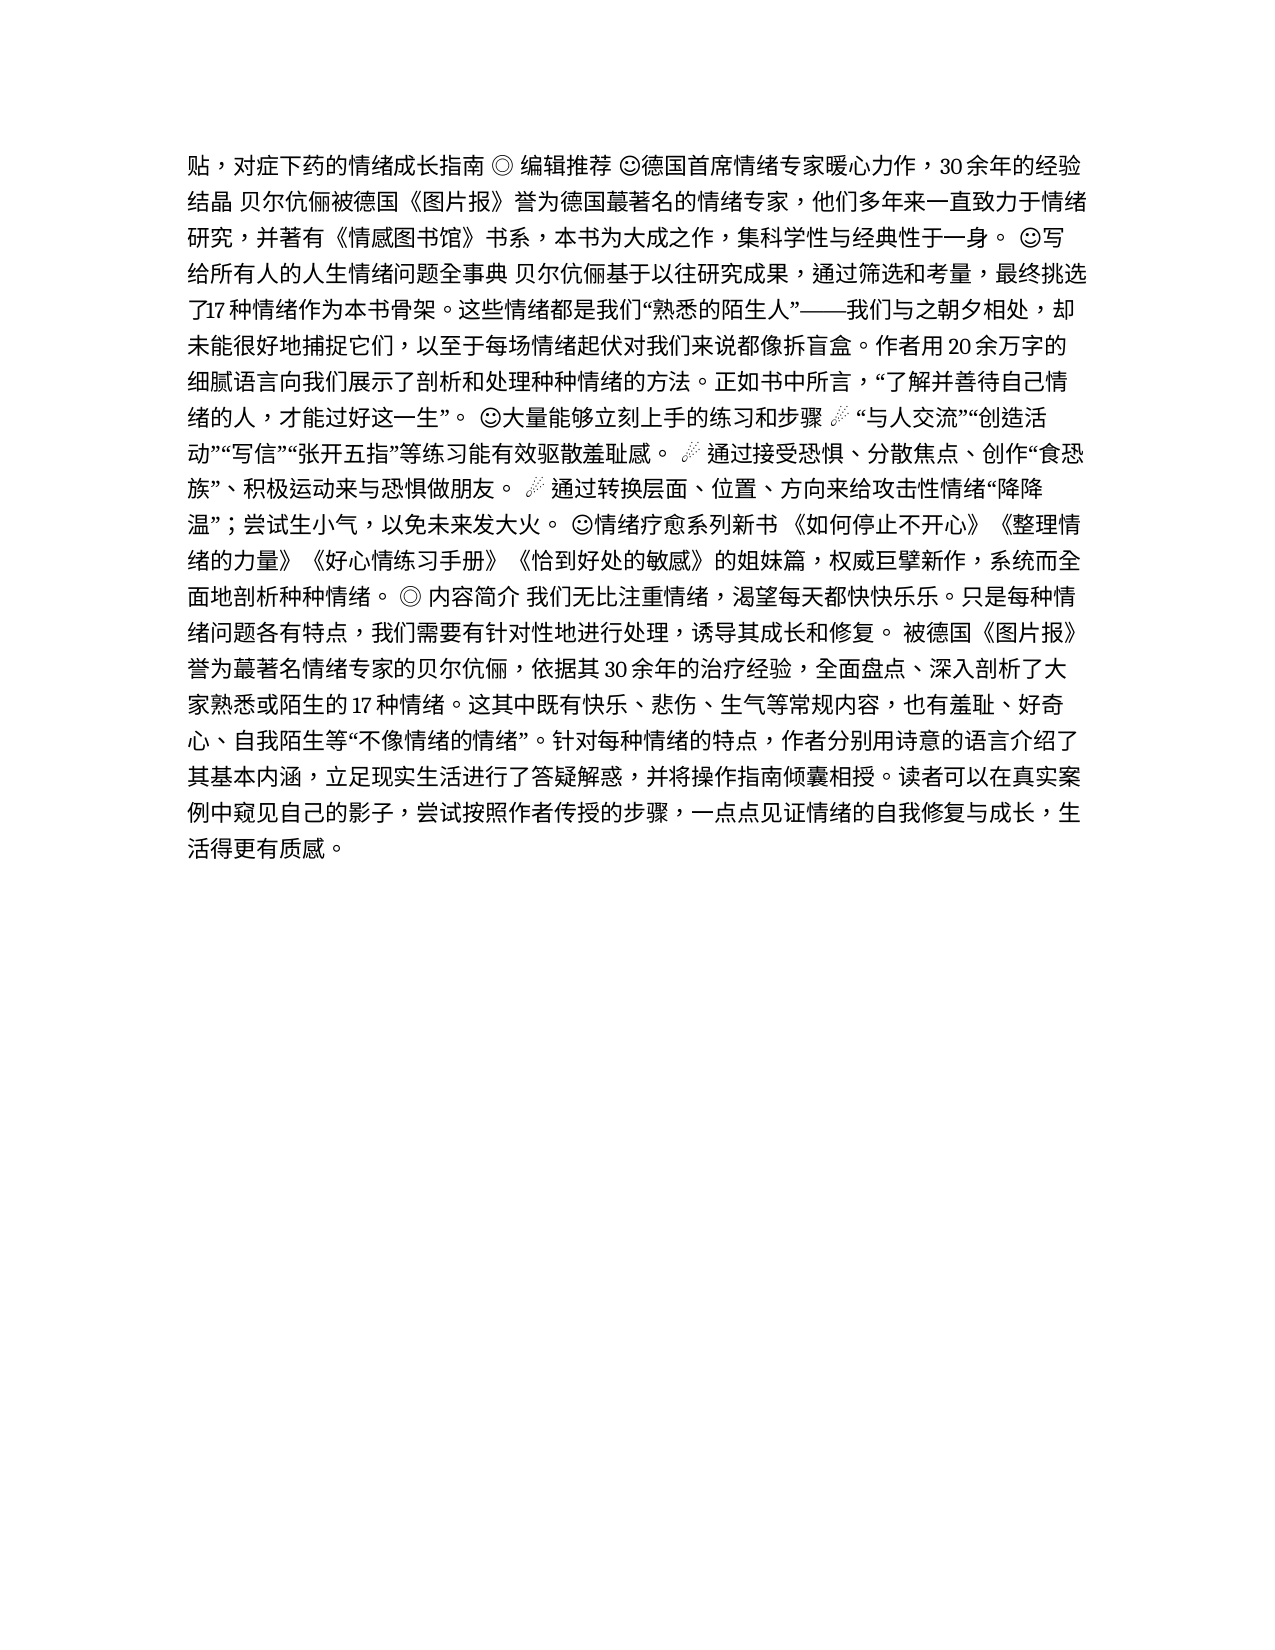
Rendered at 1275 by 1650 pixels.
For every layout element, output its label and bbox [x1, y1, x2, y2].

text [187, 150, 1087, 864]
